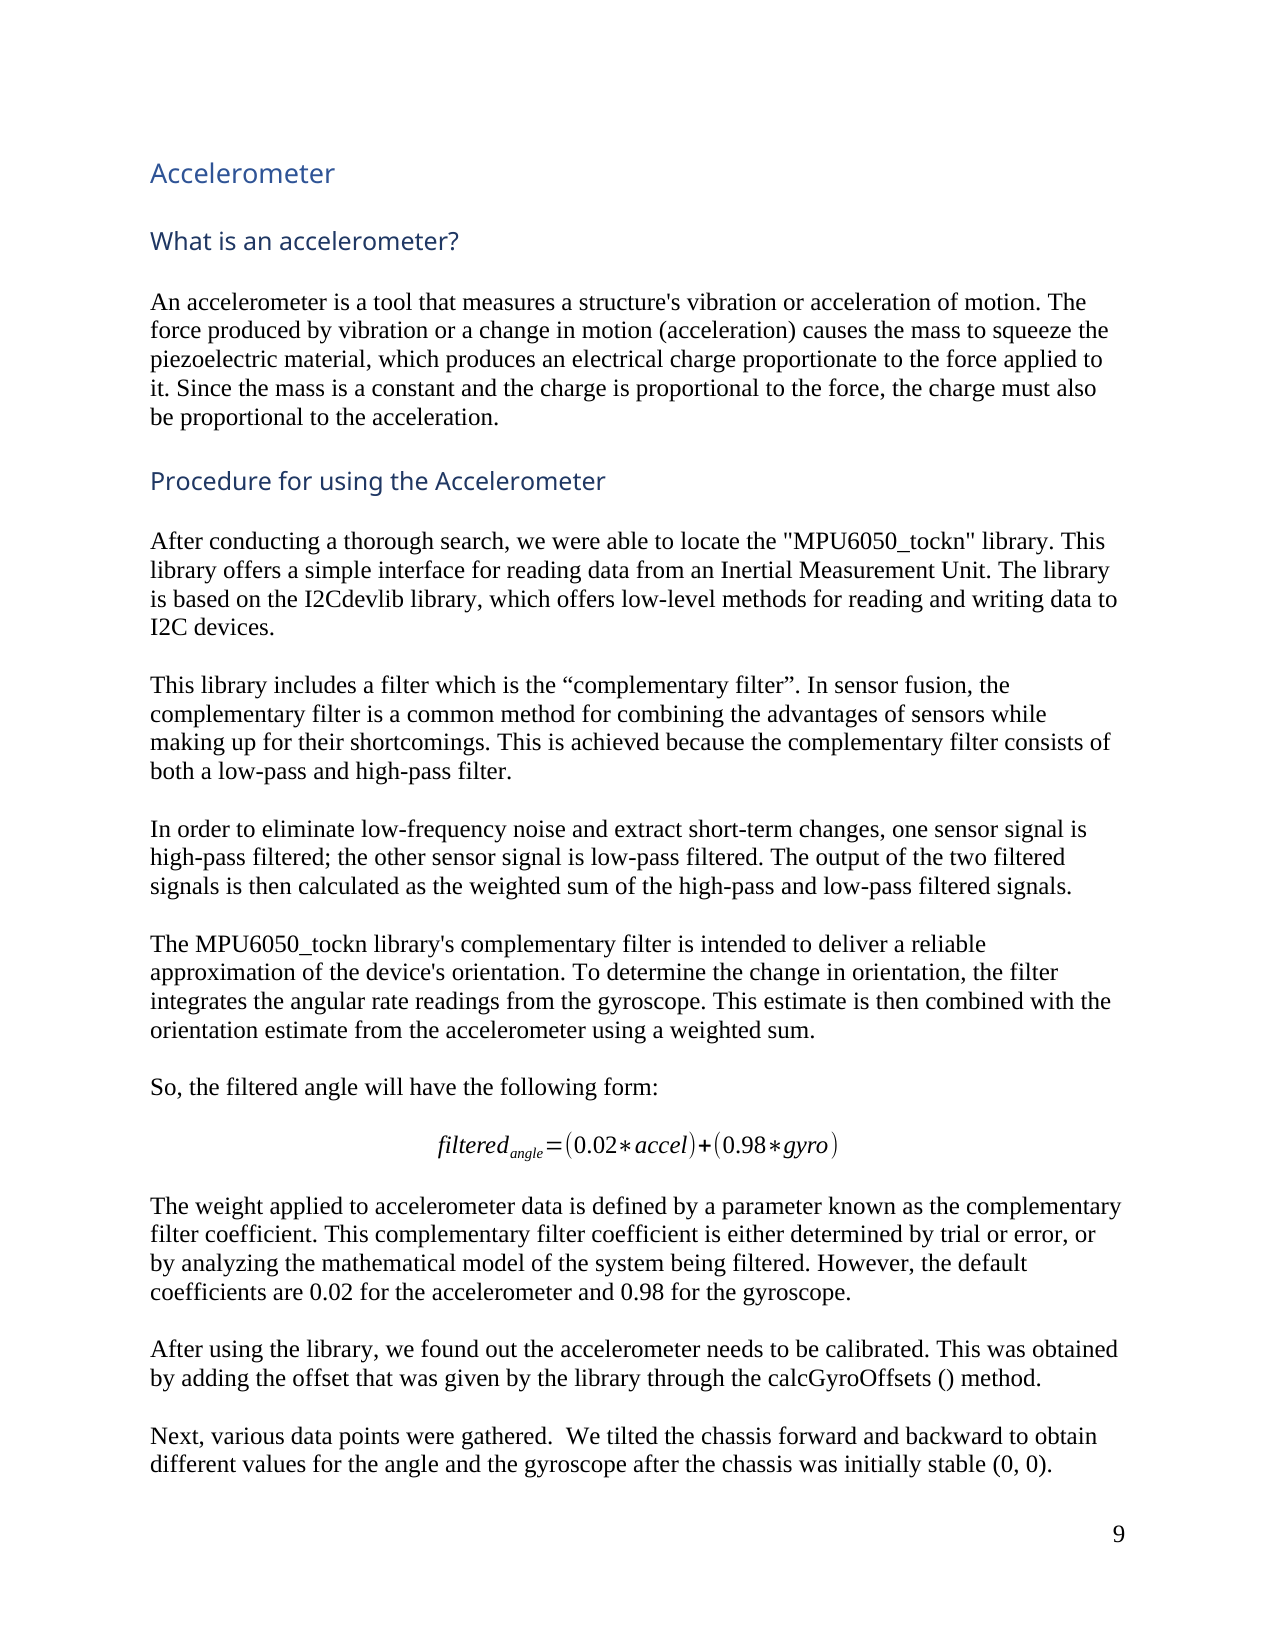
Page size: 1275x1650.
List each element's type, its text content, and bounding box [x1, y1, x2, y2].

subtitle Accelerometer [150, 154, 1125, 191]
text In order to eliminate low-frequency noise and extract short-term changes, one sensor signal is high-pass filtered; the other sensor signal is low-pass filtered. The output of the two filtered signals is then calculated as the weighted sum of the high-pass and low-pass filtered signals. [150, 814, 1125, 900]
text After using the library, we found out the accelerometer needs to be calibrated. This was obtained by adding the offset that was given by the library through the calcGyroOffsets () method. [150, 1334, 1125, 1392]
text So, the filtered angle will have the following form: [150, 1072, 1125, 1101]
text Next, various data points were gathered. We tilted the chassis forward and backward to obtain different values for the angle and the gyroscope after the chassis was initially stable (0, 0). [150, 1421, 1125, 1478]
subtitle Procedure for using the Accelerometer [150, 463, 1125, 497]
text After conducting a thorough search, we were able to locate the "MPU6050_tockn" library. This library offers a simple interface for reading data from an Inertial Measurement Unit. The library is based on the I2Cdevlib library, which offers low-level methods for reading and writing data to I2C devices. [150, 526, 1125, 641]
text This library includes a filter which is the “complementary filter”. In sensor fusion, the complementary filter is a common method for combining the advantages of sensors while making up for their shortcomings. This is achieved because the complementary filter consists of both a low-pass and high-pass filter. [150, 670, 1125, 785]
text The MPU6050_tockn library's complementary filter is intended to deliver a reliable approximation of the device's orientation. To determine the change in orientation, the filter integrates the angular rate readings from the gyroscope. This estimate is then combined with the orientation estimate from the accelerometer using a weighted sum. [150, 929, 1125, 1044]
text The weight applied to accelerometer data is defined by a parameter known as the complementary filter coefficient. This complementary filter coefficient is either determined by trial or error, or by analyzing the mathematical model of the system being filtered. However, the default coefficients are 0.02 for the accelerometer and 0.98 for the gyroscope. [150, 1191, 1125, 1306]
subtitle What is an accelerometer? [150, 224, 1125, 258]
text An accelerometer is a tool that measures a structure's vibration or acceleration of motion. The force produced by vibration or a change in motion (acceleration) causes the mass to squeeze the piezoelectric material, which produces an electrical charge proportionate to the force applied to it. Since the mass is a constant and the charge is proportional to the force, the charge must also be proportional to the acceleration. [150, 287, 1125, 431]
